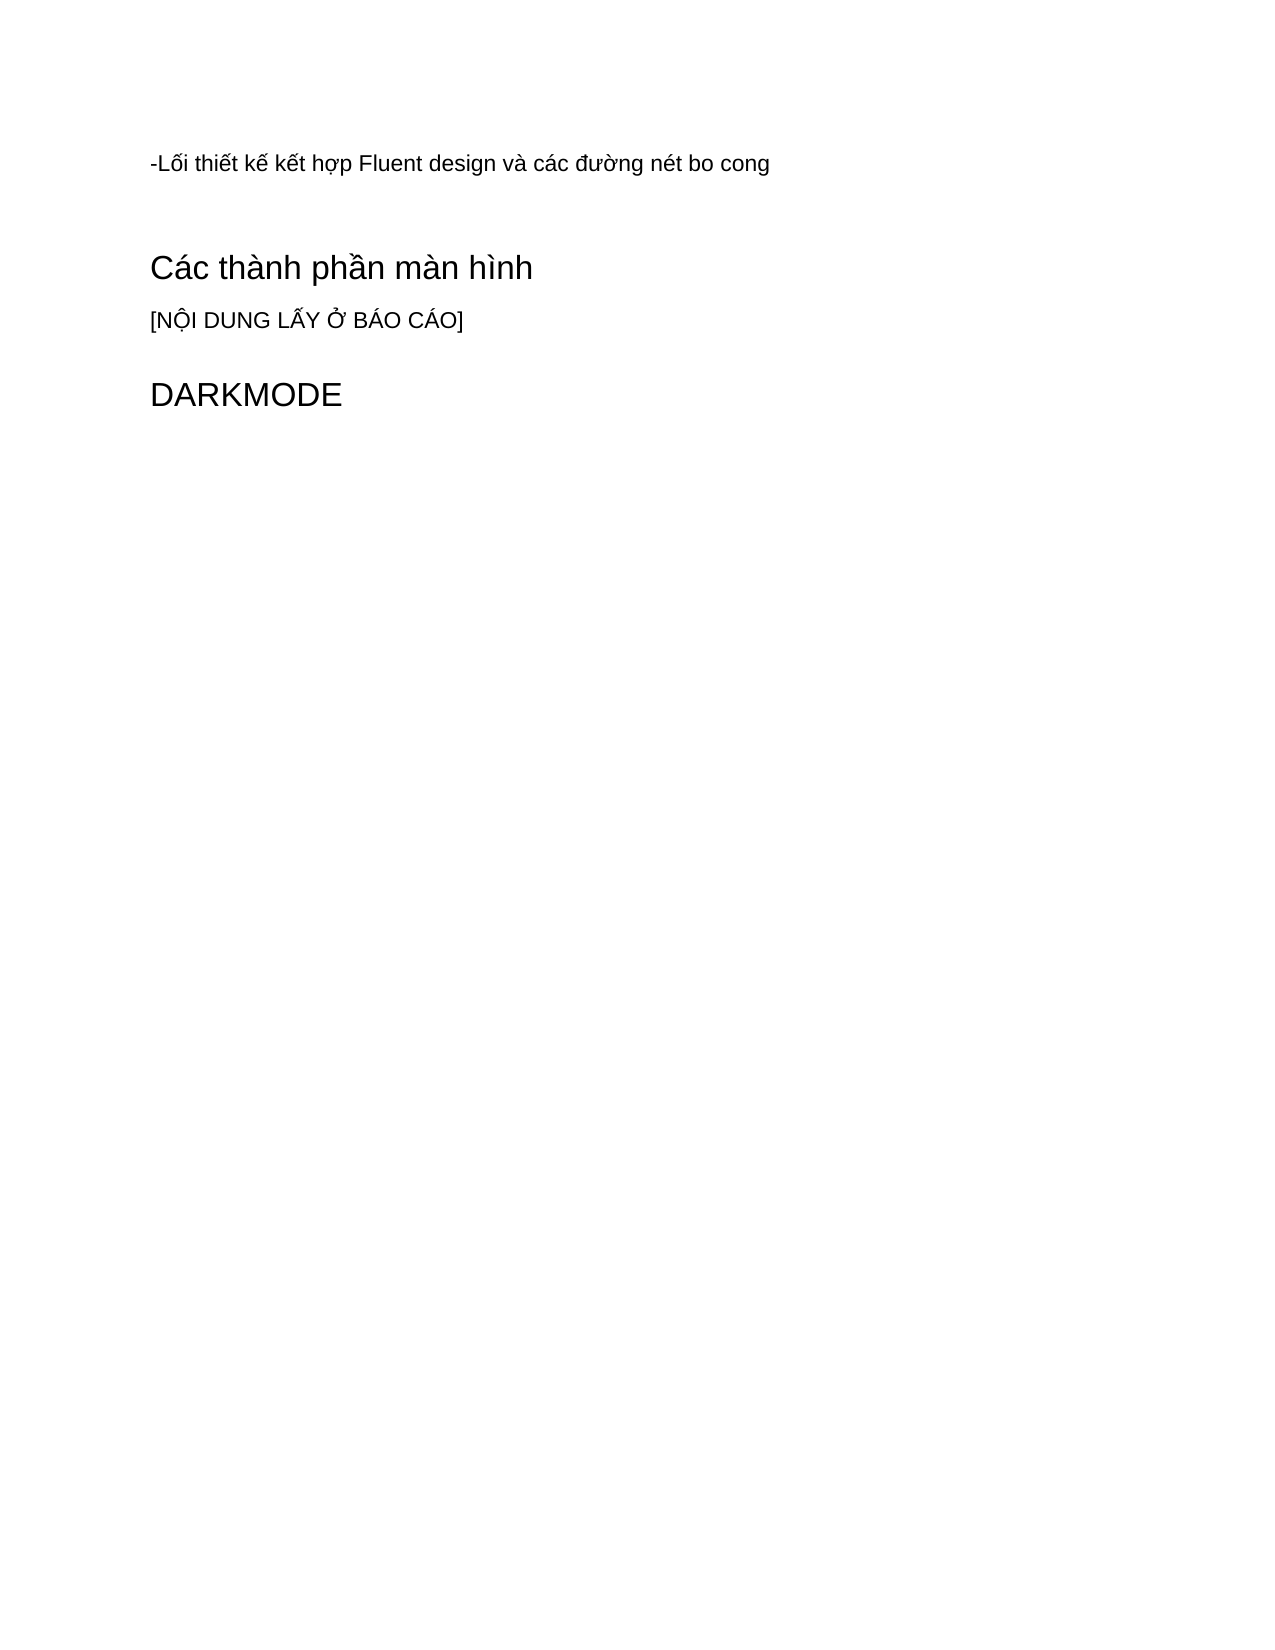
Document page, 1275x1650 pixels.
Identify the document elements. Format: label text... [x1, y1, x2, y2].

text -Lối thiết kế kết hợp Fluent design và các đường nét bo cong [150, 150, 1125, 176]
subtitle Các thành phần màn hình [150, 248, 1125, 286]
text [NỘI DUNG LẤY Ở BÁO CÁO] [150, 307, 1125, 333]
subtitle DARKMODE [150, 375, 1125, 413]
